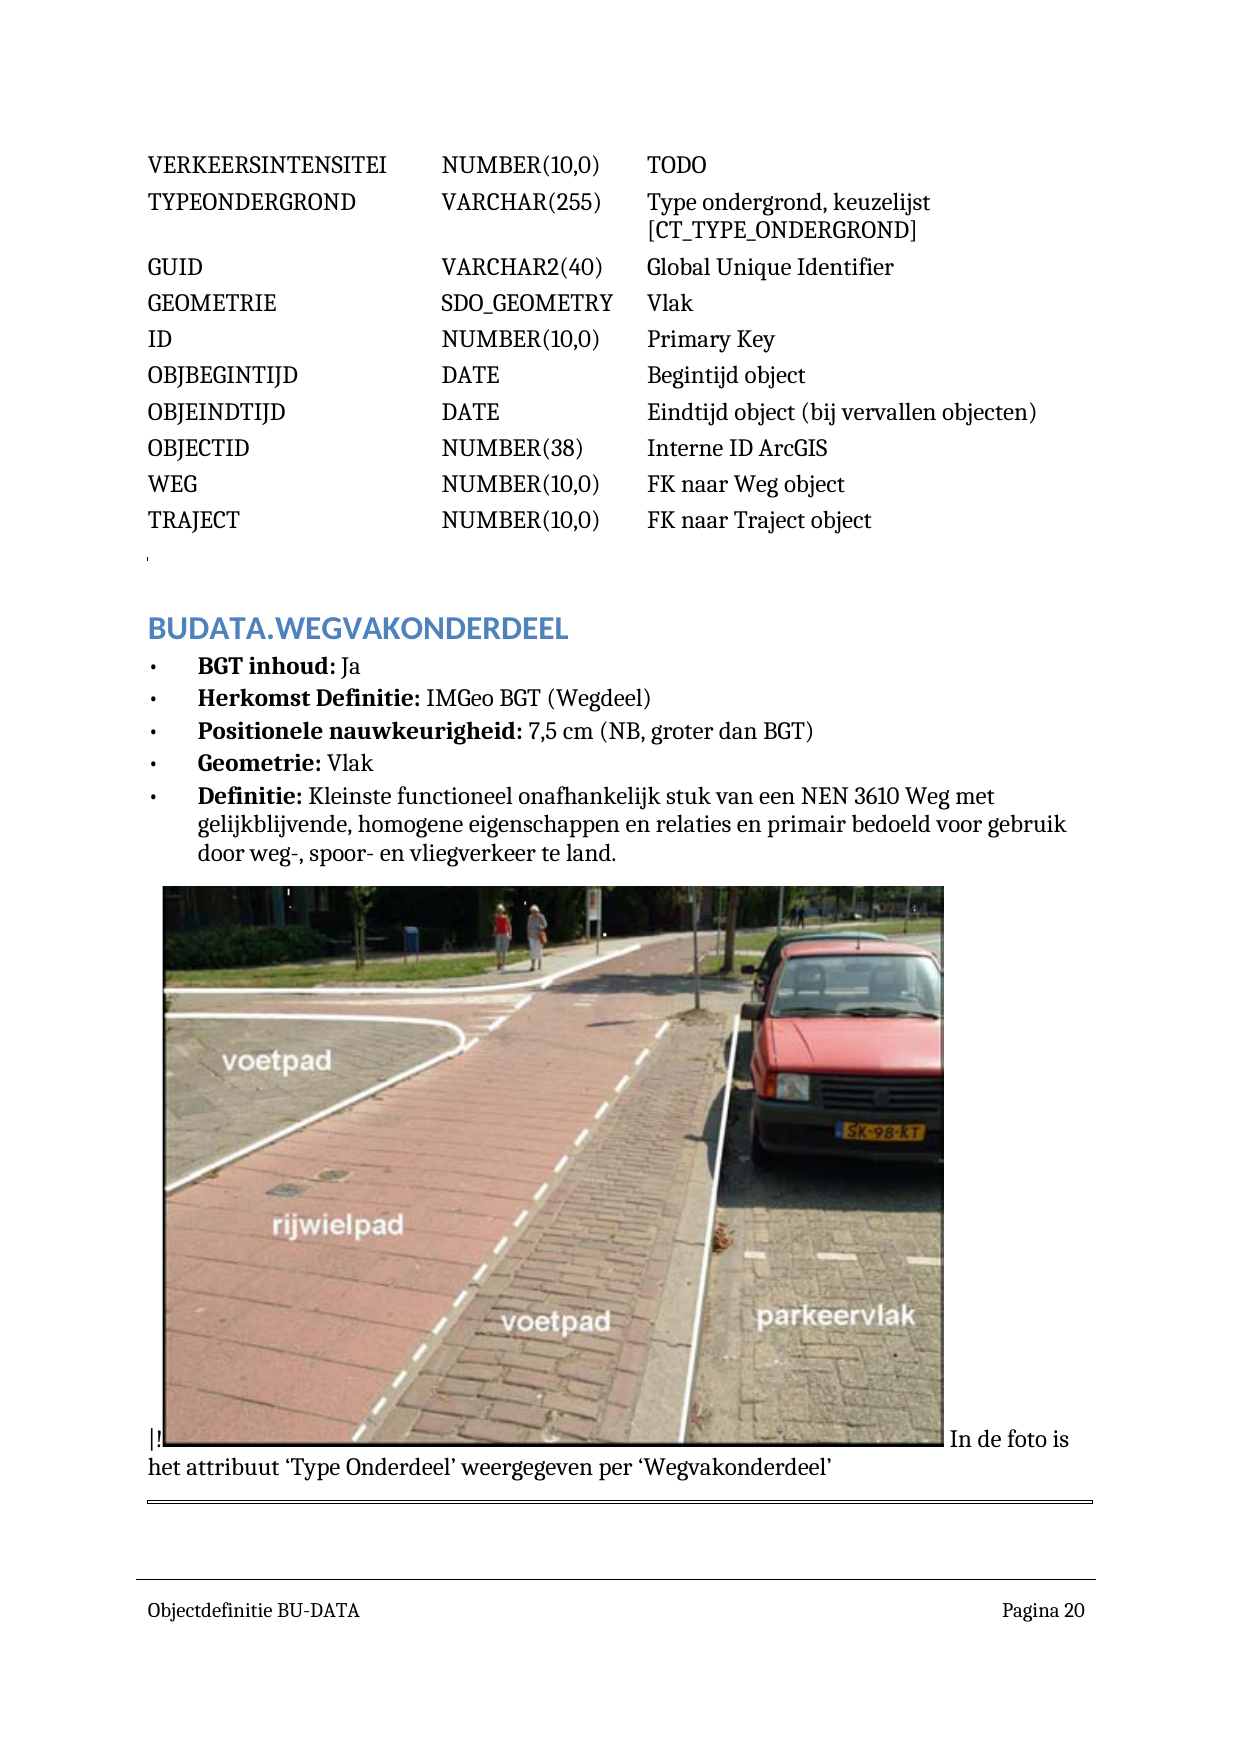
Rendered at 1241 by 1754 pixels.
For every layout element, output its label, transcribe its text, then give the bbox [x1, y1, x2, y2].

table_cell GEOMETRIE [136, 285, 430, 321]
table_cell FK naar Weg object [636, 466, 1104, 503]
table_cell DATE [430, 358, 636, 394]
table_cell Eindtijd object (bij vervallen objecten) [636, 394, 1104, 430]
table_cell NUMBER(38) [430, 430, 636, 466]
table_cell NUMBER(10,0) [430, 148, 636, 184]
table_cell VARCHAR(255) [430, 184, 636, 249]
list Herkomst Definitie: IMGeo BGT (Wegdeel) [148, 684, 1093, 713]
table_cell FK naar Traject object [636, 503, 1104, 539]
subtitle BUDATA.WEGVAKONDERDEEL [148, 607, 1093, 648]
table_cell GUID [136, 249, 430, 285]
list Positionele nauwkeurigheid: 7,5 cm (NB, groter dan BGT) [148, 717, 1093, 745]
table_cell VARCHAR2(40) [430, 249, 636, 285]
list Geometrie: Vlak [148, 749, 1093, 778]
table_cell TODO [636, 148, 1104, 184]
list BGT inhoud: Ja [148, 652, 1093, 680]
table_cell NUMBER(10,0) [430, 503, 636, 539]
picture [162, 886, 944, 1447]
table_cell WEG [136, 466, 430, 503]
table_cell VERKEERSINTENSITEI [136, 148, 430, 184]
table_cell Begintijd object [636, 358, 1104, 394]
list Definitie: Kleinste functioneel onafhankelijk stuk van een NEN 3610 Weg met gelijkblijvende, homogene eigenschappen en relaties en primair bedoeld voor gebruik door weg-, spoor- en vliegverkeer te land. [148, 782, 1093, 868]
table_cell NUMBER(10,0) [430, 321, 636, 358]
table_cell ID [136, 321, 430, 358]
table_cell DATE [430, 394, 636, 430]
table_cell Global Unique Identifier [636, 249, 1104, 285]
table_cell NUMBER(10,0) [430, 466, 636, 503]
table_cell Vlak [636, 285, 1104, 321]
table_cell OBJECTID [136, 430, 430, 466]
table_cell TYPEONDERGROND [136, 184, 430, 249]
table_cell OBJEINDTIJD [136, 394, 430, 430]
table_cell Primary Key [636, 321, 1104, 358]
table_cell TRAJECT [136, 503, 430, 539]
table_cell Interne ID ArcGIS [636, 430, 1104, 466]
table_cell Type ondergrond, keuzelijst [CT_TYPE_ONDERGROND] [636, 184, 1104, 249]
table_cell SDO_GEOMETRY [430, 285, 636, 321]
table_cell OBJBEGINTIJD [136, 358, 430, 394]
